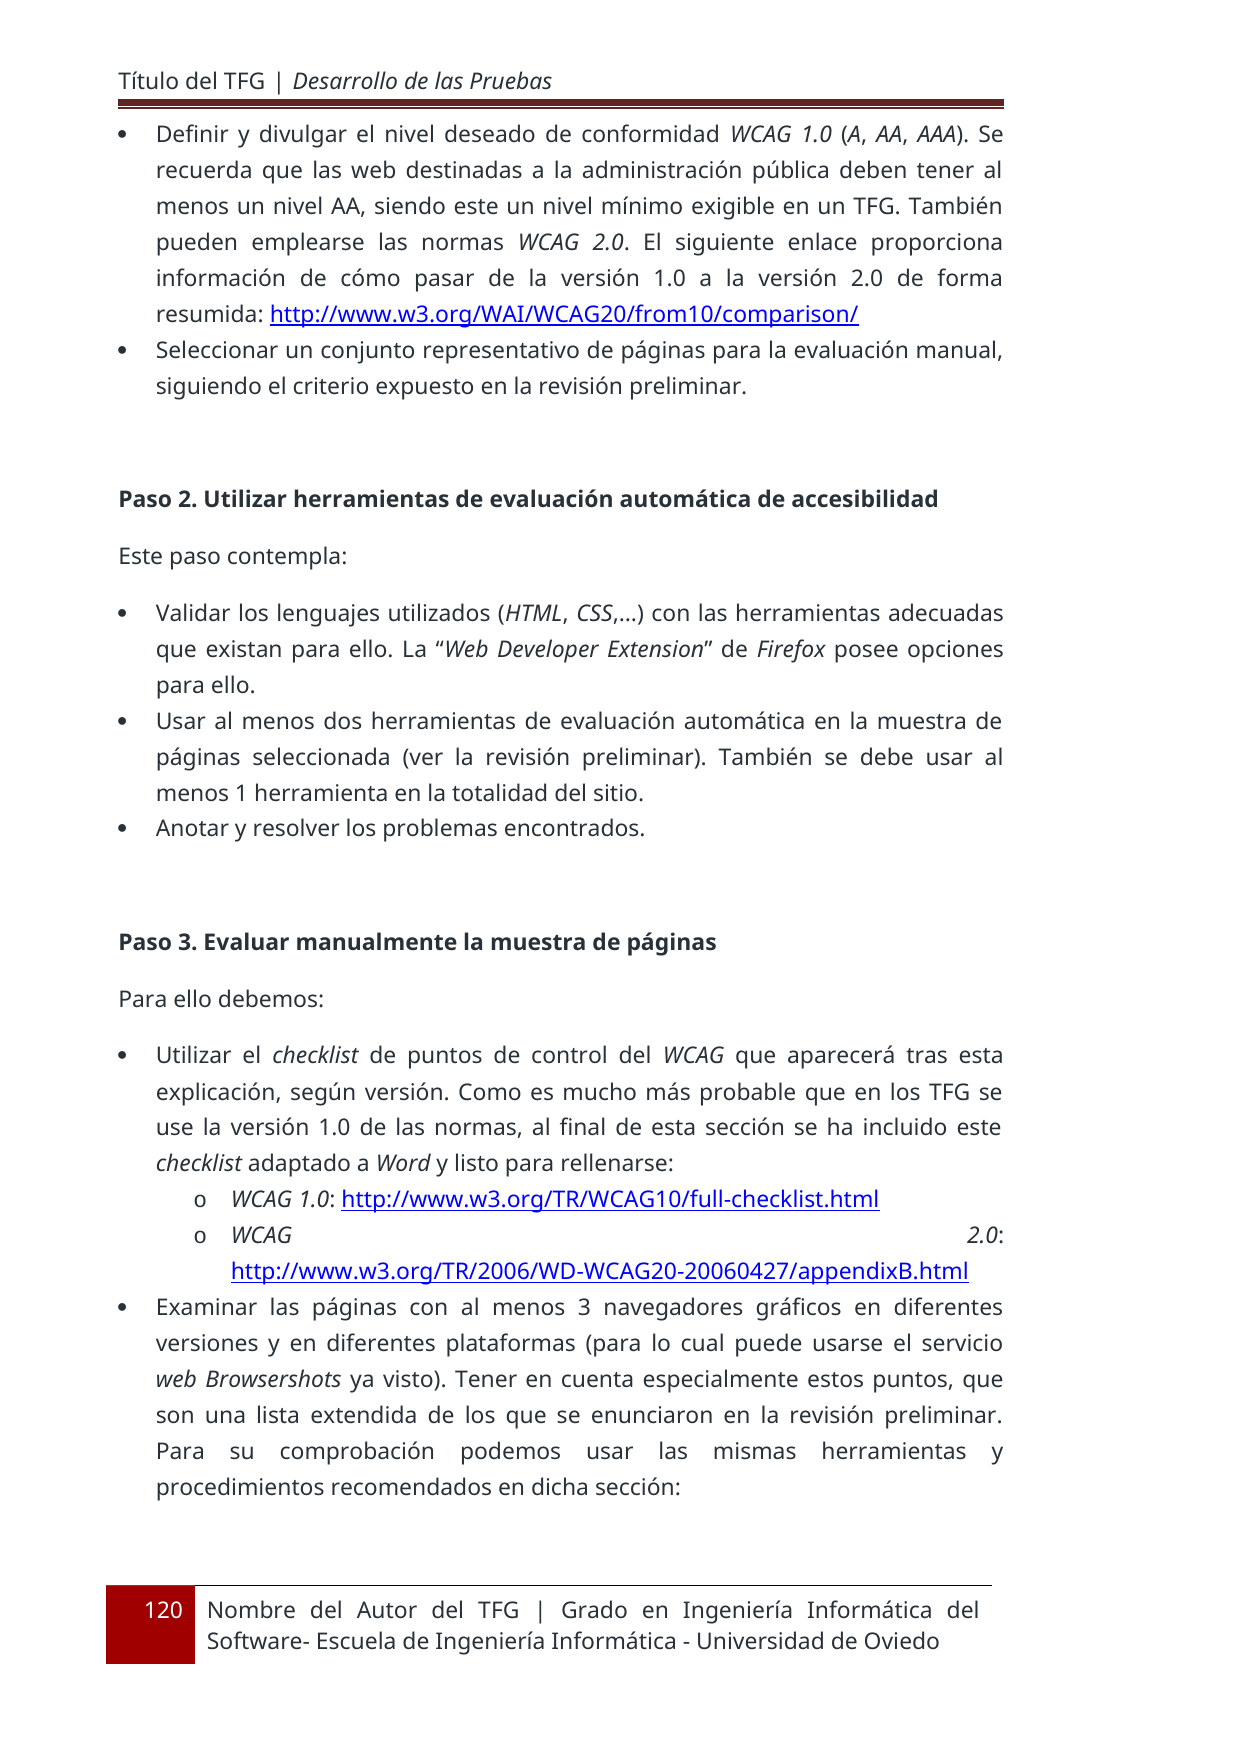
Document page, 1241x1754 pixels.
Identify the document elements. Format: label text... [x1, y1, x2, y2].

text Paso 3. Evaluar manualmente la muestra de páginas [118, 926, 1004, 957]
list Examinar las páginas con al menos 3 navegadores gráficos en diferentes versiones y en diferentes plataformas (para lo cual puede usarse el servicio web Browsershots ya visto). Tener en cuenta especialmente estos puntos, que son una lista extendida de los que se enunciaron en la revisión preliminar. Para su comprobación podemos usar las mismas herramientas y procedimientos recomendados en dicha sección: [118, 1291, 1004, 1502]
text Paso 2. Utilizar herramientas de evaluación automática de accesibilidad [118, 483, 1004, 514]
list Seleccionar un conjunto representativo de páginas para la evaluación manual, siguiendo el criterio expuesto en la revisión preliminar. [118, 334, 1004, 401]
list Utilizar el checklist de puntos de control del WCAG que aparecerá tras esta explicación, según versión. Como es mucho más probable que en los TFG se use la versión 1.0 de las normas, al final de esta sección se ha incluido este checklist adaptado a Word y listo para rellenarse: [118, 1039, 1004, 1178]
list WCAG 2.0: http://www.w3.org/TR/2006/WD-WCAG20-20060427/appendixB.html [193, 1219, 1004, 1287]
list WCAG 1.0: http://www.w3.org/TR/WCAG10/full-checklist.html [193, 1183, 1004, 1214]
list Usar al menos dos herramientas de evaluación automática en la muestra de páginas seleccionada (ver la revisión preliminar). También se debe usar al menos 1 herramienta en la totalidad del sitio. [118, 704, 1004, 808]
list Definir y divulgar el nivel deseado de conformidad WCAG 1.0 (A, AA, AAA). Se recuerda que las web destinadas a la administración pública deben tener al menos un nivel AA, siendo este un nivel mínimo exigible en un TFG. También pueden emplearse las normas WCAG 2.0. El siguiente enlace proporciona información de cómo pasar de la versión 1.0 a la versión 2.0 de forma resumida: http://www.w3.org/WAI/WCAG20/from10/comparison/ [118, 118, 1004, 329]
list Validar los lenguajes utilizados (HTML, CSS,…) con las herramientas adecuadas que existan para ello. La “Web Developer Extension” de Firefox posee opciones para ello. [118, 597, 1004, 700]
text Para ello debemos: [118, 983, 1004, 1014]
list Anotar y resolver los problemas encontrados. [118, 812, 1004, 844]
text Este paso contempla: [118, 540, 1004, 571]
